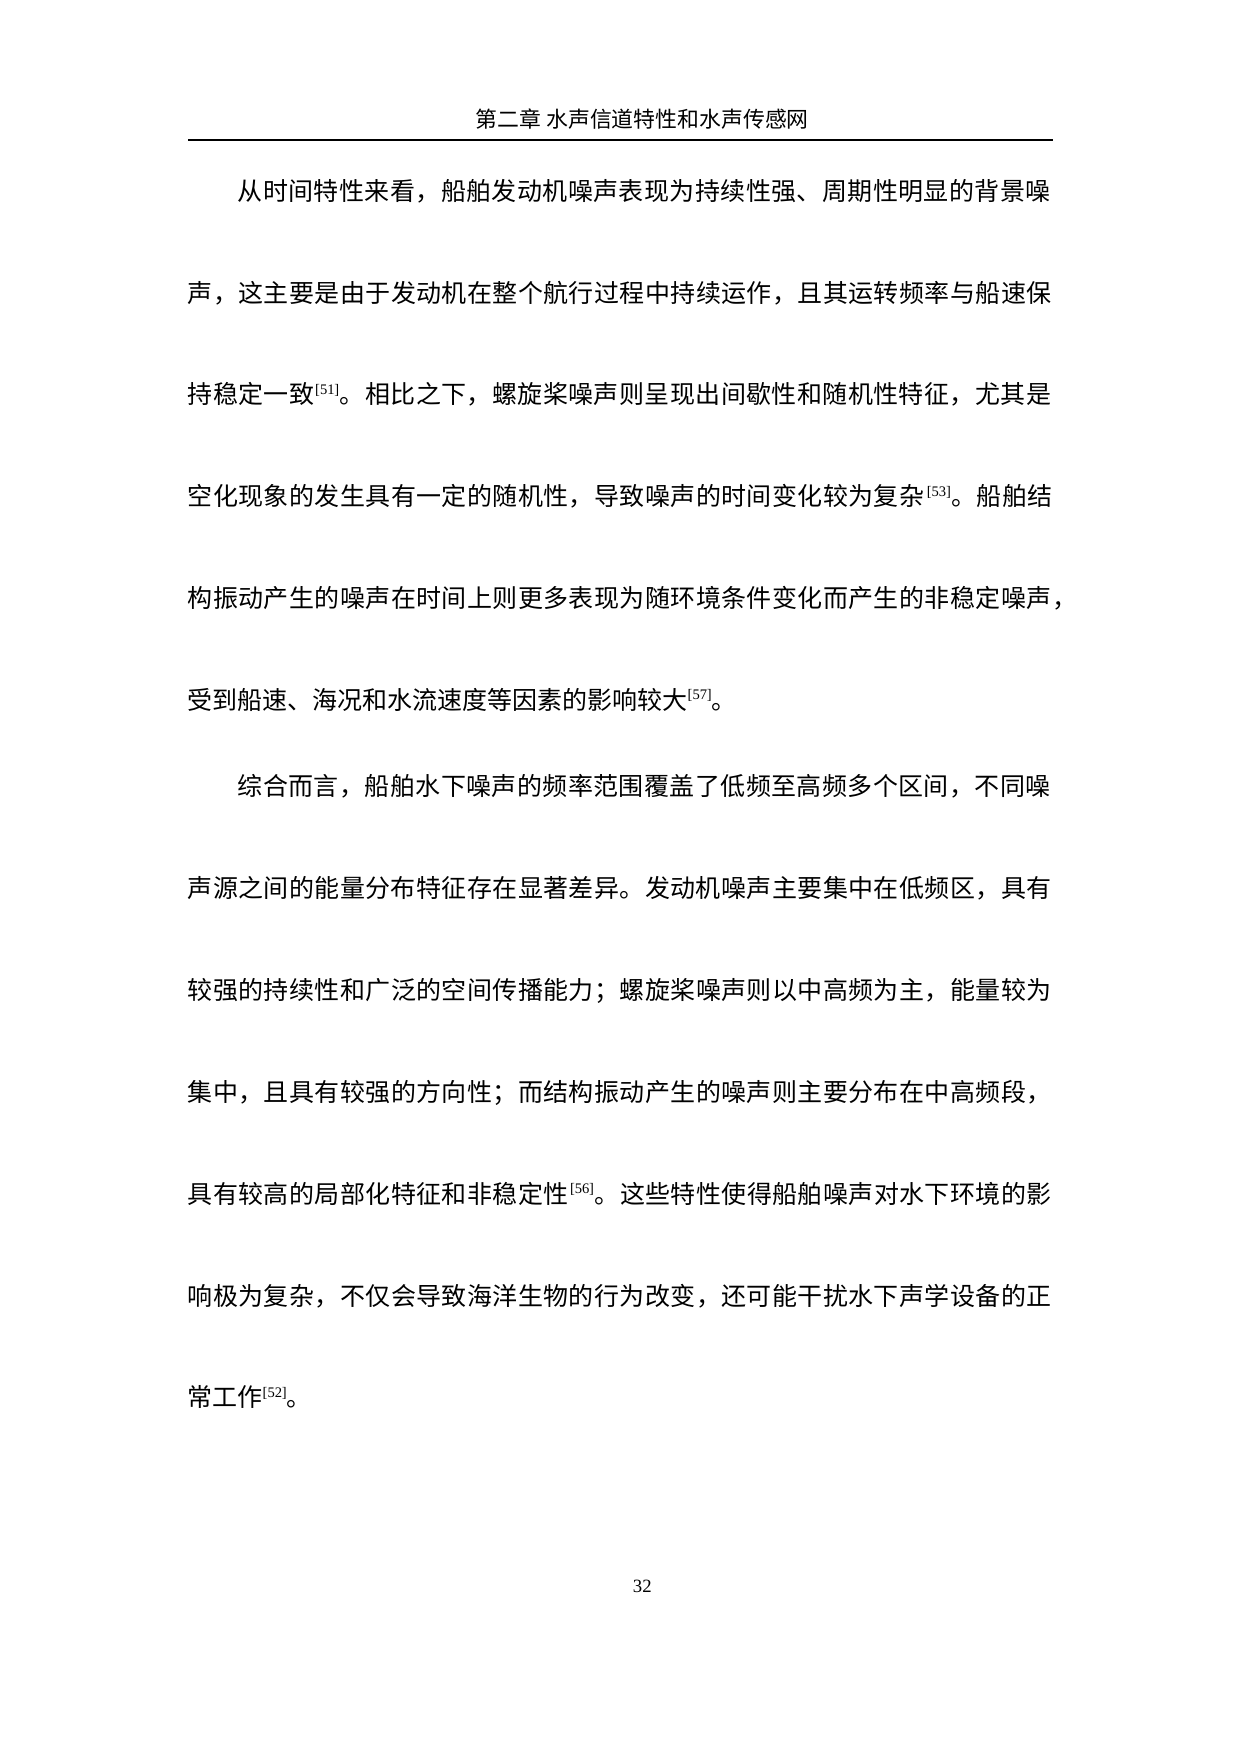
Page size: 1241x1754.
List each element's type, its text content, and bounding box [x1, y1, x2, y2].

text 从时间特性来看，船舶发动机噪声表现为持续性强、周期性明显的背景噪声，这主要是由于发动机在整个航行过程中持续运作，且其运转频率与船速保持稳定一致[51]。相比之下，螺旋桨噪声则呈现出间歇性和随机性特征，尤其是空化现象的发生具有一定的随机性，导致噪声的时间变化较为复杂[53]。船舶结构振动产生的噪声在时间上则更多表现为随环境条件变化而产生的非稳定噪声，受到船速、海况和水流速度等因素的影响较大[57]。 [187, 155, 1053, 733]
text 综合而言，船舶水下噪声的频率范围覆盖了低频至高频多个区间，不同噪声源之间的能量分布特征存在显著差异。发动机噪声主要集中在低频区，具有较强的持续性和广泛的空间传播能力；螺旋桨噪声则以中高频为主，能量较为集中，且具有较强的方向性；而结构振动产生的噪声则主要分布在中高频段，具有较高的局部化特征和非稳定性[56]。这些特性使得船舶噪声对水下环境的影响极为复杂，不仅会导致海洋生物的行为改变，还可能干扰水下声学设备的正常工作[52]。 [187, 751, 1053, 1430]
